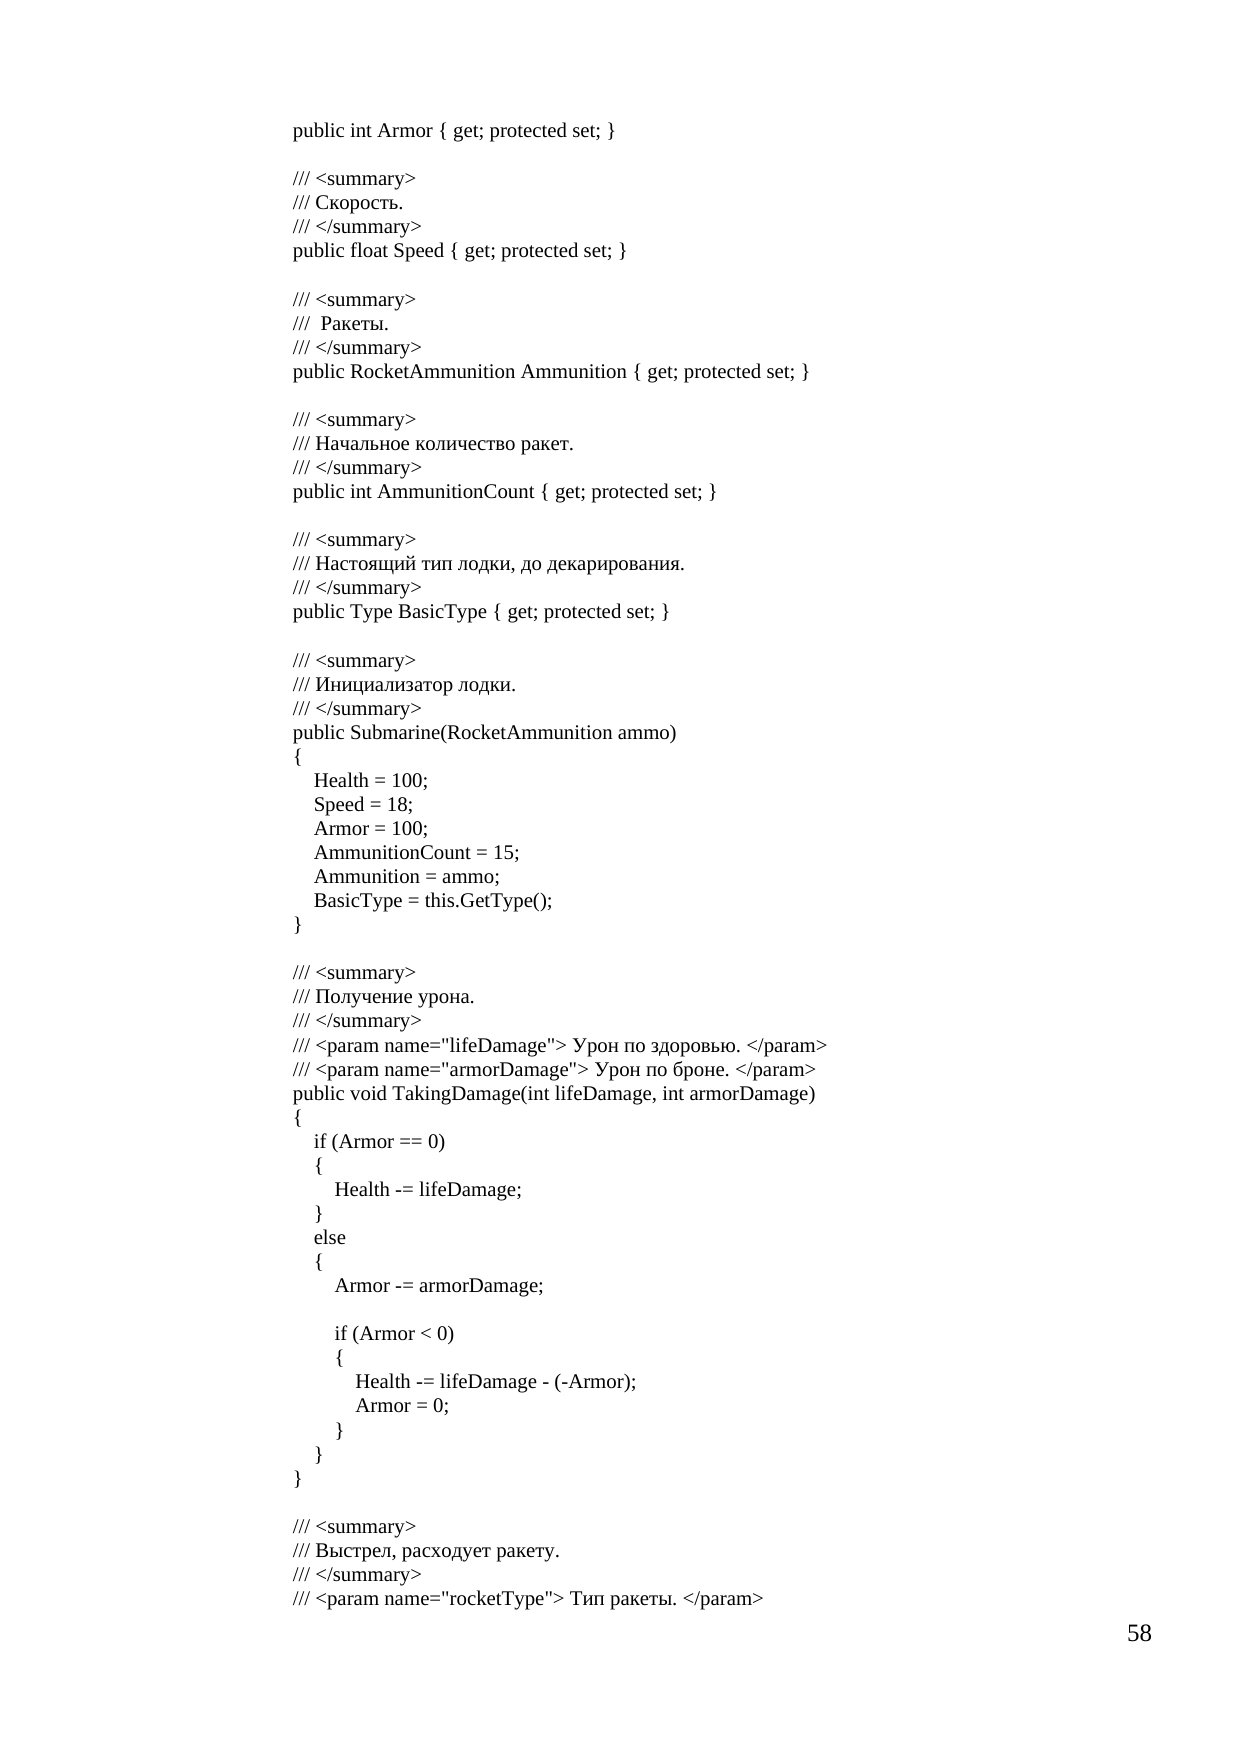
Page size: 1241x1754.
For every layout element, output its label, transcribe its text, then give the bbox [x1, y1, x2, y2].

text public float Speed { get; protected set; } [177, 238, 1152, 262]
text Ammunition = ammo; [177, 864, 1152, 888]
text public int AmmunitionCount { get; protected set; } [177, 479, 1152, 503]
text /// Выстрел, расходует ракету. [177, 1538, 1152, 1562]
text /// <summary> [177, 647, 1152, 672]
text { [177, 1153, 1152, 1177]
text /// </summary> [177, 455, 1152, 479]
text Health -= lifeDamage; [177, 1177, 1152, 1201]
text } [177, 1466, 1152, 1490]
text /// </summary> [177, 335, 1152, 359]
text { [177, 744, 1152, 768]
text BasicType = this.GetType(); [177, 888, 1152, 912]
text /// Ракеты. [177, 311, 1152, 335]
text /// Скорость. [177, 190, 1152, 214]
text Health = 100; [177, 768, 1152, 792]
text public Submarine(RocketAmmunition ammo) [177, 720, 1152, 744]
text /// <param name="rocketType"> Тип ракеты. </param> [177, 1586, 1152, 1610]
text Health -= lifeDamage - (-Armor); [177, 1369, 1152, 1393]
text /// Настоящий тип лодки, до декарирования. [177, 551, 1152, 575]
text public void TakingDamage(int lifeDamage, int armorDamage) [177, 1081, 1152, 1105]
text /// </summary> [177, 1008, 1152, 1032]
text /// <summary> [177, 407, 1152, 431]
text /// <summary> [177, 287, 1152, 311]
text } [177, 1417, 1152, 1442]
text public RocketAmmunition Ammunition { get; protected set; } [177, 359, 1152, 383]
text /// <param name="lifeDamage"> Урон по здоровью. </param> [177, 1032, 1152, 1057]
text public int Armor { get; protected set; } [177, 118, 1152, 142]
text /// </summary> [177, 575, 1152, 599]
text /// <summary> [177, 960, 1152, 984]
text AmmunitionCount = 15; [177, 840, 1152, 864]
text /// Получение урона. [177, 984, 1152, 1008]
text /// <summary> [177, 527, 1152, 551]
text } [177, 912, 1152, 936]
text /// <summary> [177, 166, 1152, 190]
text { [177, 1249, 1152, 1273]
text else [177, 1225, 1152, 1249]
text /// <param name="armorDamage"> Урон по броне. </param> [177, 1057, 1152, 1081]
text { [177, 1105, 1152, 1129]
text } [177, 1201, 1152, 1225]
text } [177, 1442, 1152, 1466]
text /// Начальное количество ракет. [177, 431, 1152, 455]
text Armor = 100; [177, 816, 1152, 840]
text if (Armor == 0) [177, 1129, 1152, 1153]
text { [177, 1345, 1152, 1369]
text /// </summary> [177, 1562, 1152, 1586]
text /// </summary> [177, 696, 1152, 720]
text if (Armor < 0) [177, 1321, 1152, 1345]
text Armor -= armorDamage; [177, 1273, 1152, 1297]
text Speed = 18; [177, 792, 1152, 816]
text /// <summary> [177, 1514, 1152, 1538]
text /// Инициализатор лодки. [177, 672, 1152, 696]
text public Type BasicType { get; protected set; } [177, 599, 1152, 623]
text /// </summary> [177, 214, 1152, 238]
text Armor = 0; [177, 1393, 1152, 1417]
